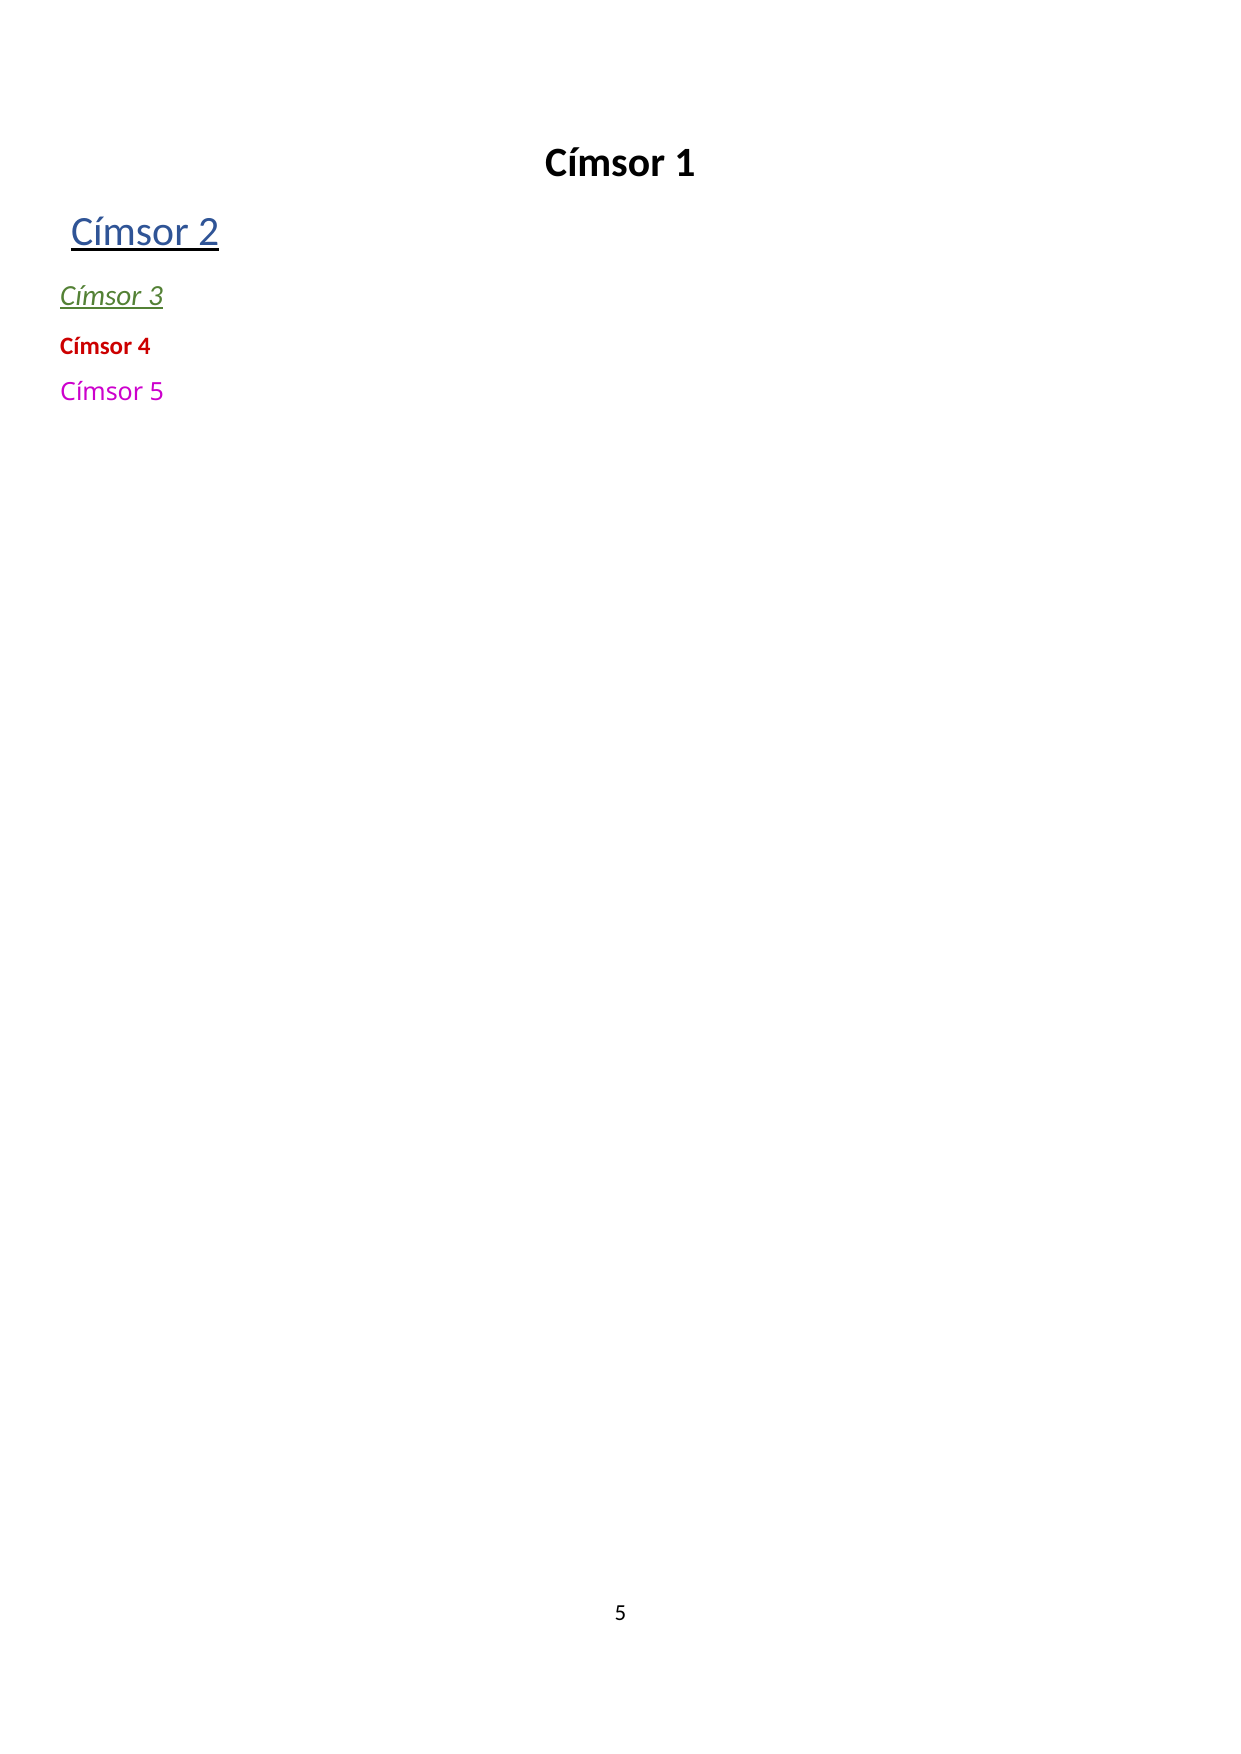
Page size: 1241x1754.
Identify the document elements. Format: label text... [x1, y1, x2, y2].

subtitle Címsor 3 [59, 277, 1181, 312]
subtitle Címsor 4 [59, 330, 1181, 361]
subtitle Címsor 5 [59, 374, 1181, 408]
subtitle Címsor 2 [71, 205, 1168, 256]
subtitle Címsor 1 [59, 136, 1181, 187]
